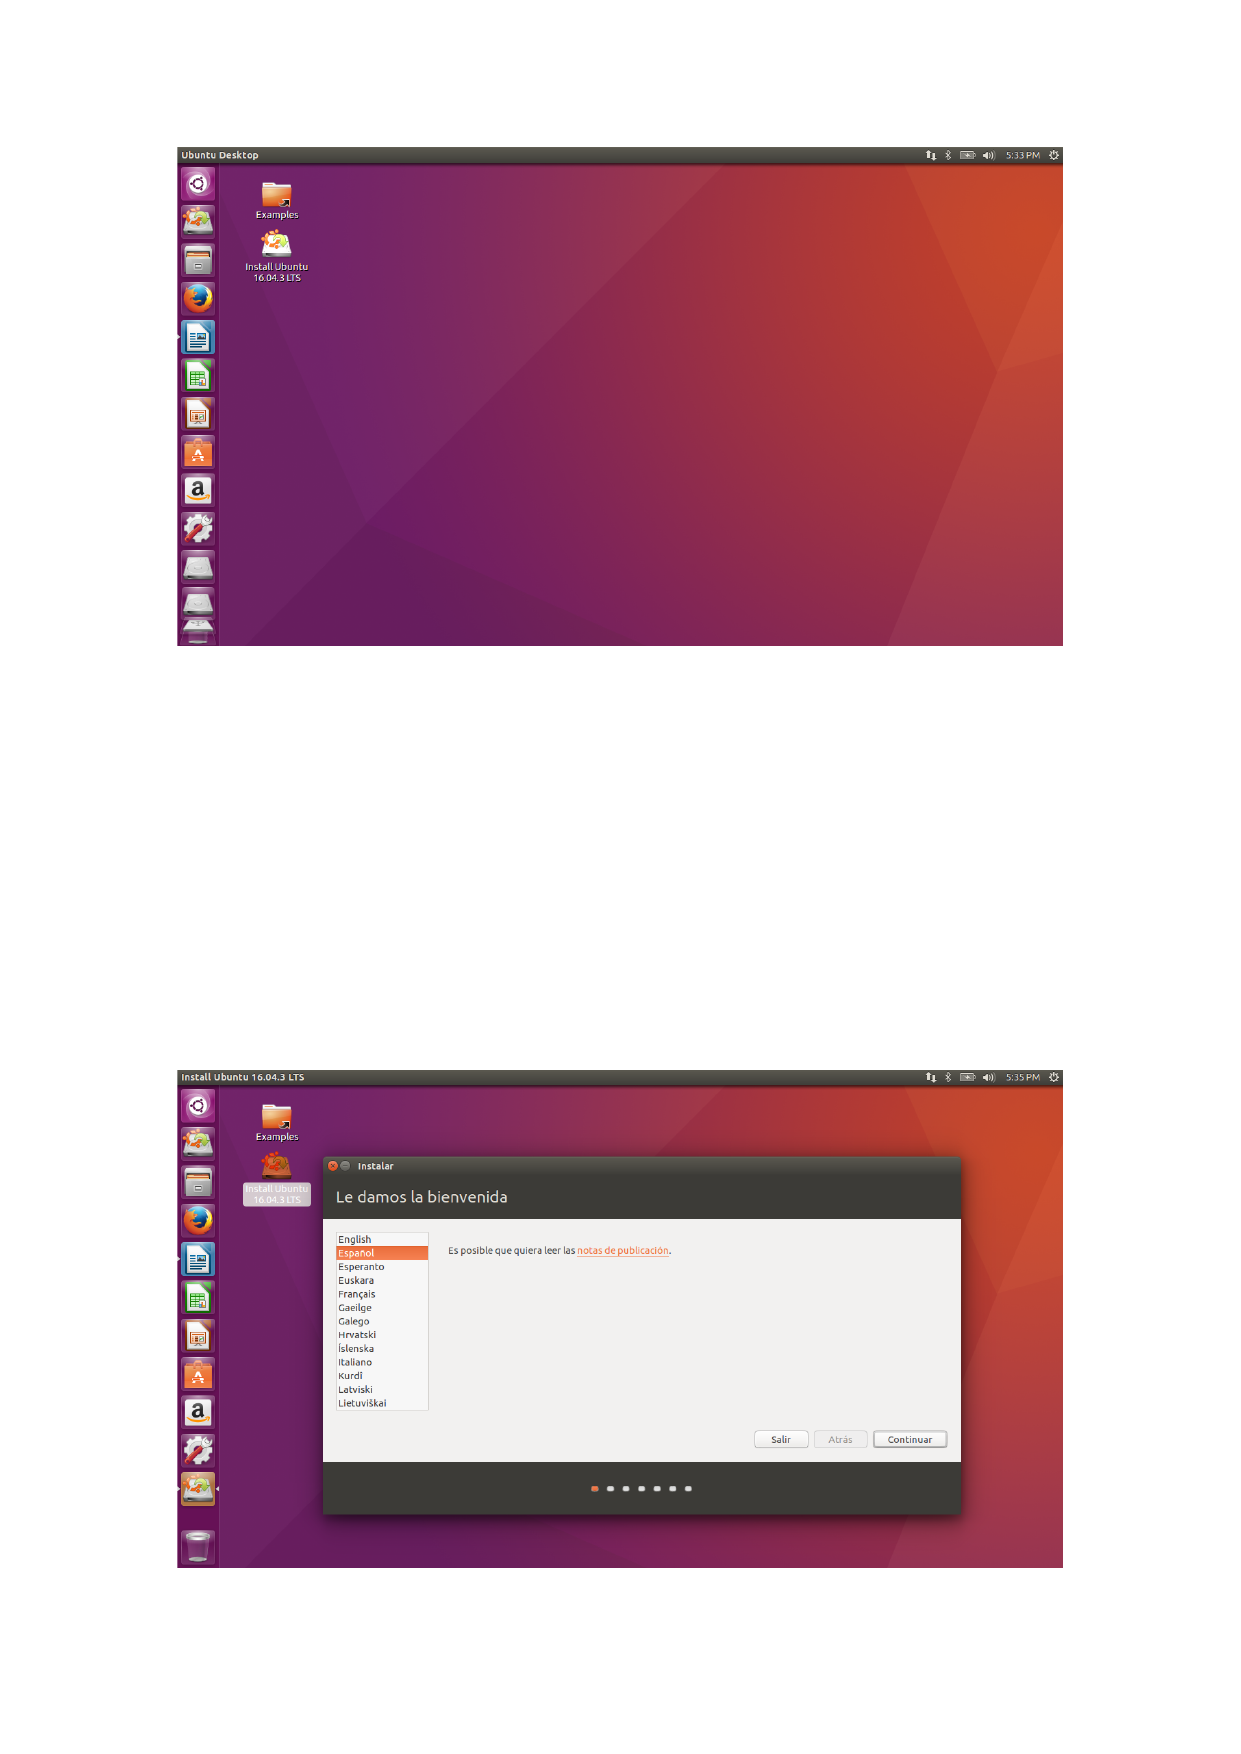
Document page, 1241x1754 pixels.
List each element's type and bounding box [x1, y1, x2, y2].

picture [177, 1070, 1063, 1568]
picture [177, 147, 1063, 646]
